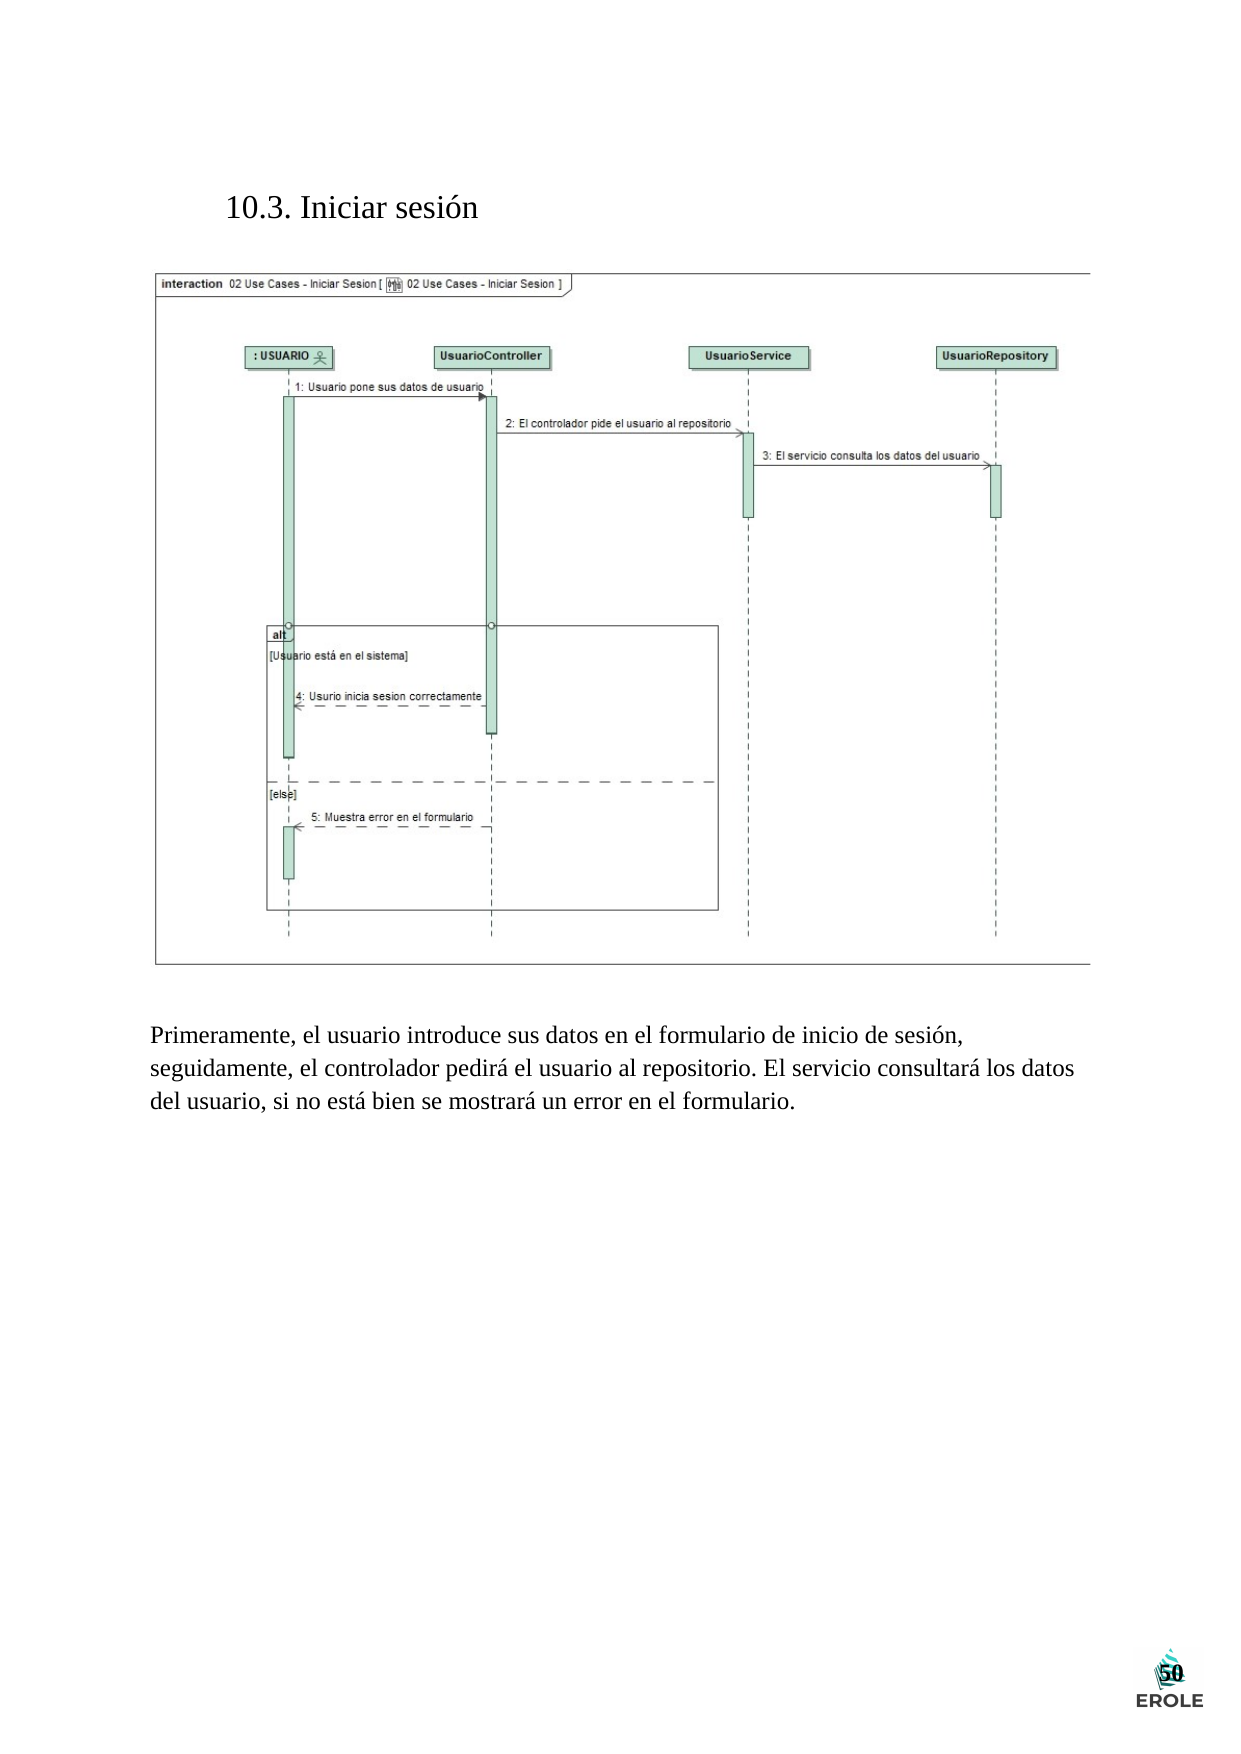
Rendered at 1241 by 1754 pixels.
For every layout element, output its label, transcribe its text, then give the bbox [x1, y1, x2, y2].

subtitle 10.3. Iniciar sesión [150, 187, 1090, 226]
text Primeramente, el usuario introduce sus datos en el formulario de inicio de sesión, seguidamente, el controlador pedirá el usuario al repositorio. El servicio consultará los datos del usuario, si no está bien se mostrará un error en el formulario. [150, 1020, 1090, 1114]
picture [1132, 1647, 1205, 1709]
picture [150, 269, 1091, 969]
